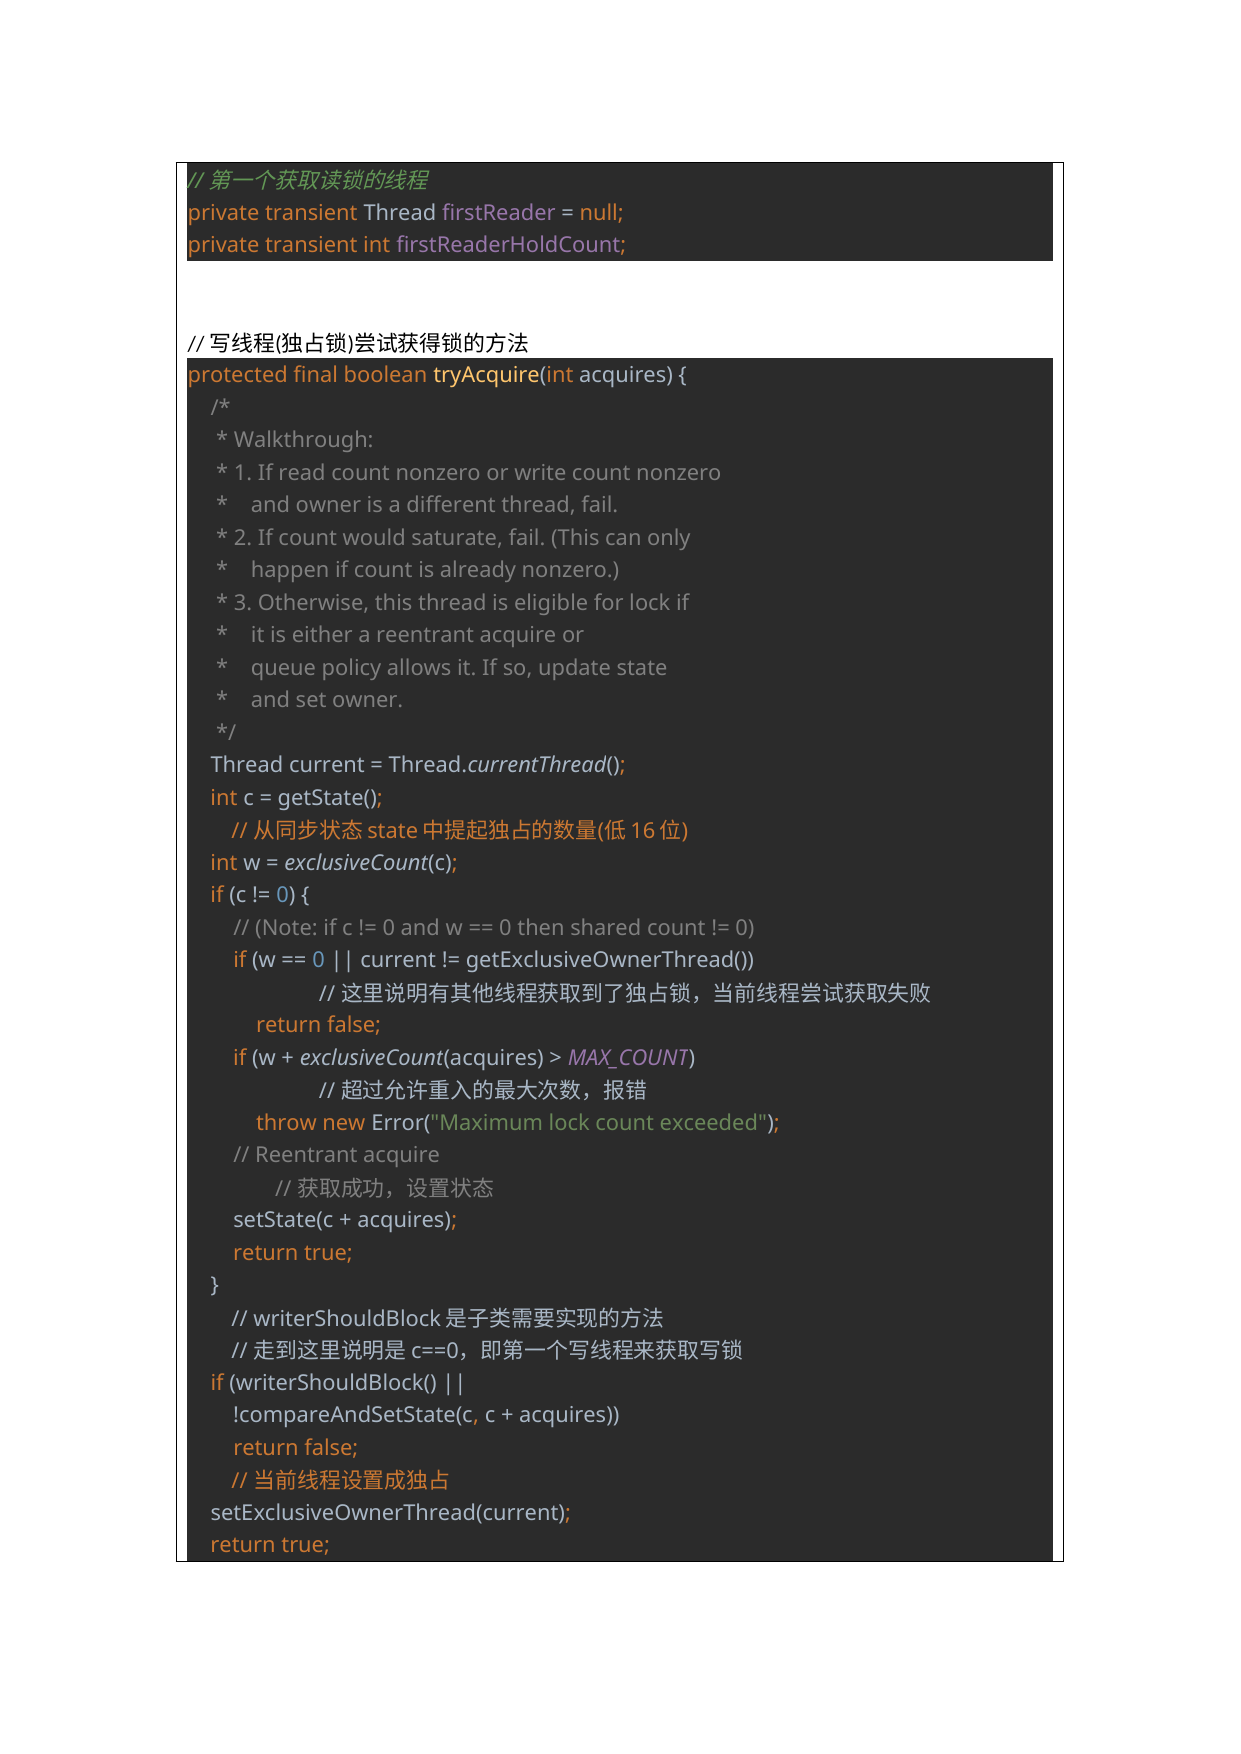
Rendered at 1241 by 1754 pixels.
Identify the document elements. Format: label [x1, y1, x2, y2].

table_header [177, 163, 1063, 1561]
